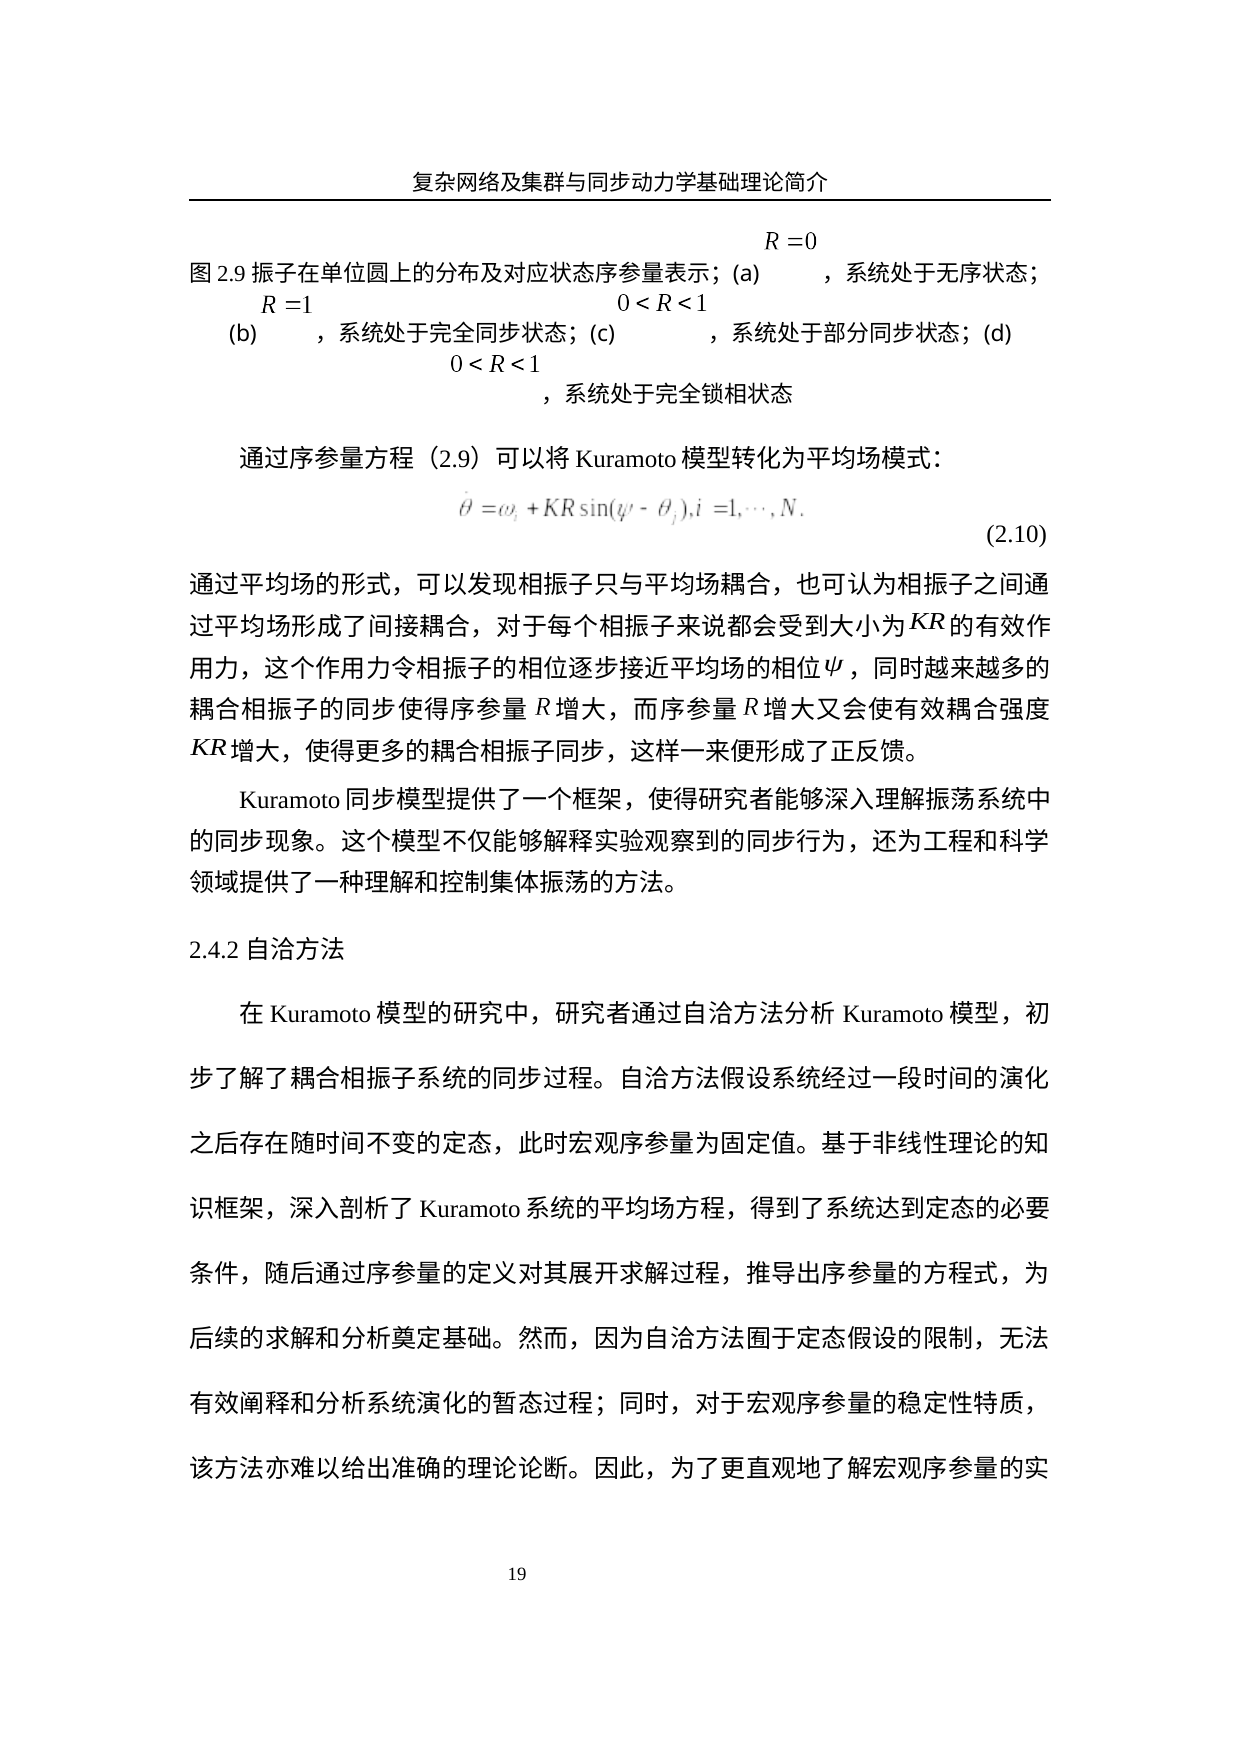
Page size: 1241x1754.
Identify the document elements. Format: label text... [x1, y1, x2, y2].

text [189, 979, 1051, 1499]
text 通过平均场的形式，可以发现相振子只与平均场耦合，也可认为相振子之间通过平均场形成了间接耦合，对于每个相振子来说都会受到大小为的有效作用力，这个作用力令相振子的相位逐步接近平均场的相位，同时越来越多的耦合相振子的同步使得序参量增大，而序参量增大又会使有效耦合强度增大，使得更多的耦合相振子同步，这样一来便形成了正反馈。 [189, 561, 1051, 769]
text 图2.9 振子在单位圆上的分布及对应状态序参量表示；(a)，系统处于无序状态；(b)，系统处于完全同步状态；(c)，系统处于部分同步状态；(d)，系统处于完全锁相状态 [189, 227, 1051, 409]
text 通过序参量方程（2.9）可以将Kuramoto模型转化为平均场模式： [189, 434, 1051, 476]
text (2.10) [189, 488, 1051, 548]
text Kuramoto同步模型提供了一个框架，使得研究者能够深入理解振荡系统中的同步现象。这个模型不仅能够解释实验观察到的同步行为，还为工程和科学领域提供了一种理解和控制集体振荡的方法。 [189, 775, 1051, 900]
subtitle 2.4.2 自洽方法 [189, 925, 1051, 967]
